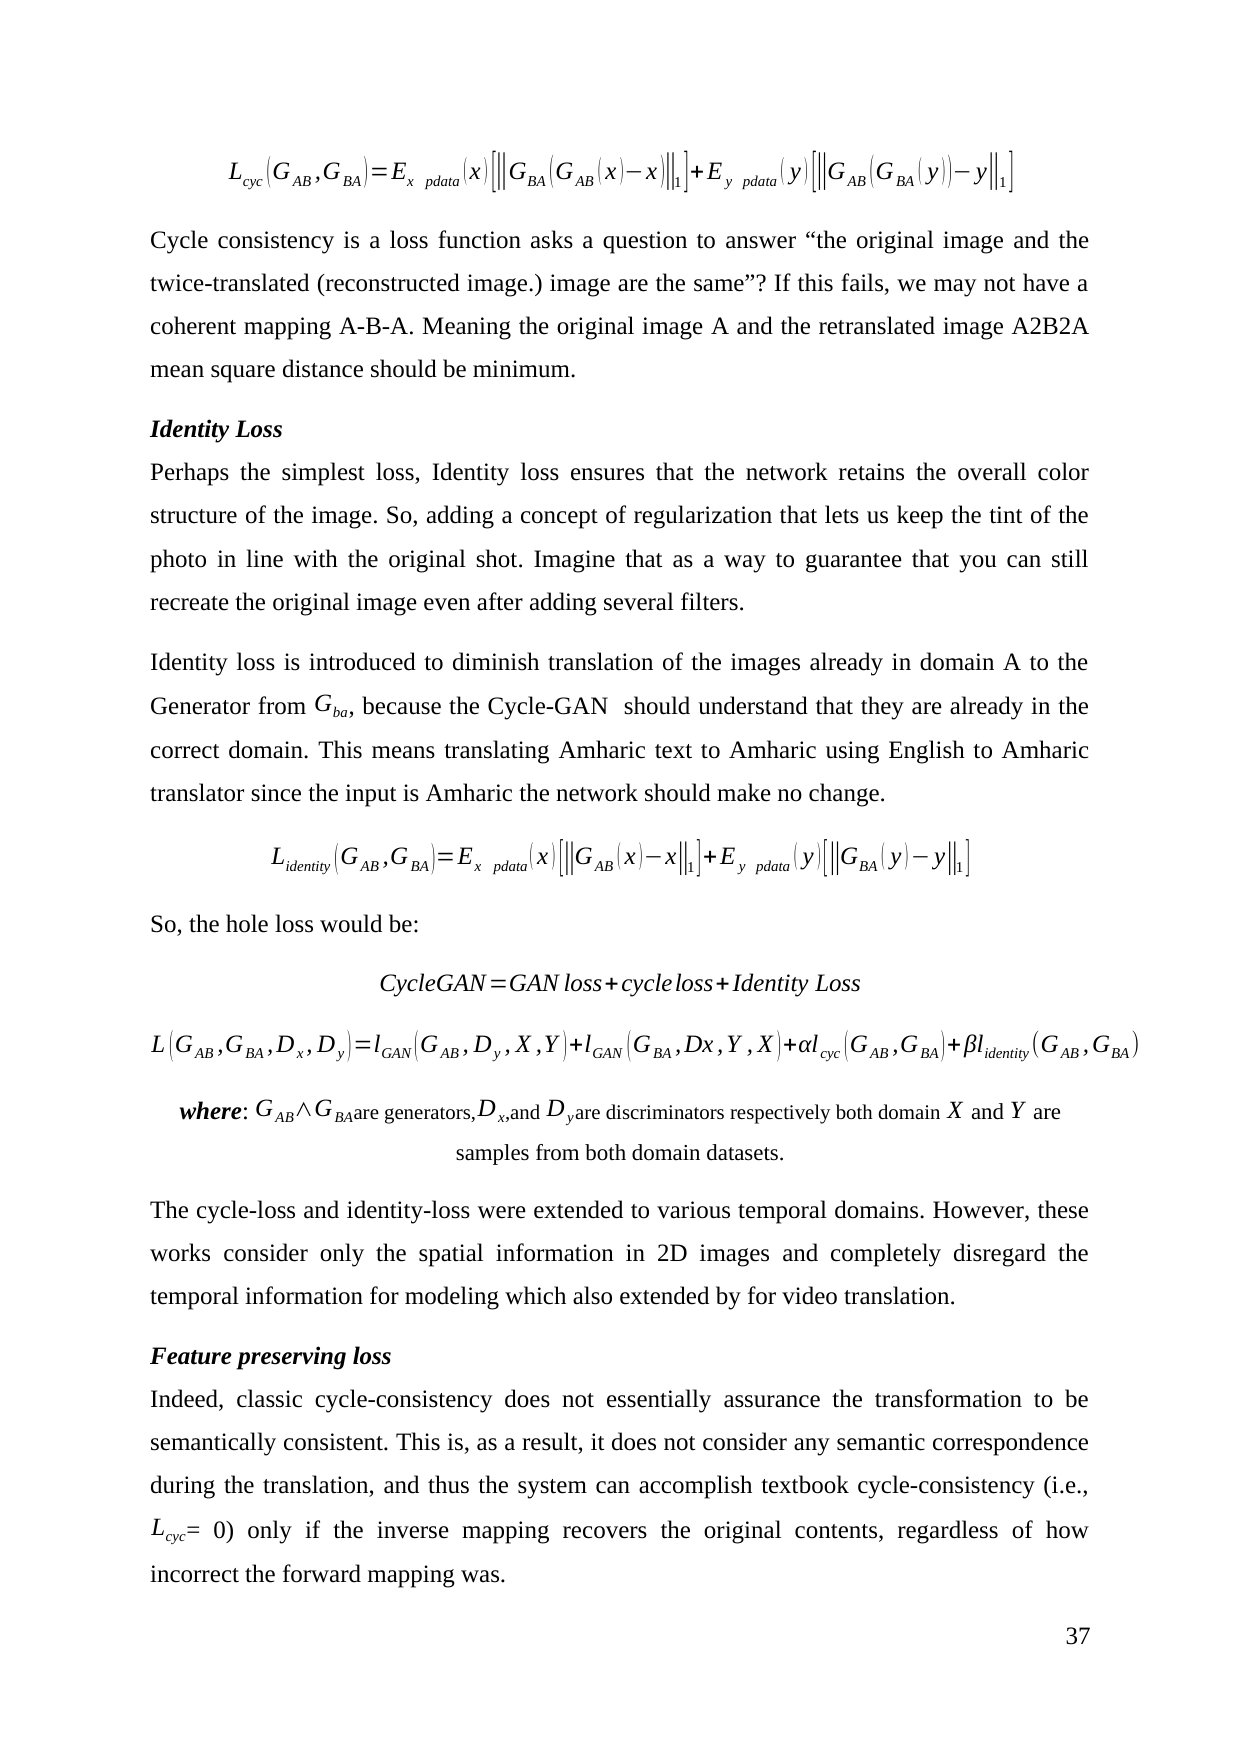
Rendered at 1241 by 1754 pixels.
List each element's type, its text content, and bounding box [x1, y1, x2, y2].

subtitle Identity Loss [150, 414, 1090, 443]
text So, the hole loss would be: [150, 909, 1090, 938]
text Identity loss is introduced to diminish translation of the images already in domain A to the Generator from , because the Cycle-GAN should understand that they are already in the correct domain. This means translating Amharic text to Amharic using English to Amharic translator since the input is Amharic the network should make no change. [150, 647, 1090, 807]
text Perhaps the simplest loss, Identity loss ensures that the network retains the overall color structure of the image. So, adding a concept of regularization that lets us keep the tint of the photo in line with the original shot. Imagine that as a way to guarantee that you can still recreate the original image even after adding several filters. [150, 457, 1090, 616]
text The cycle-loss and identity-loss were extended to various temporal domains. However, these works consider only the spatial information in 2D images and completely disregard the temporal information for modeling which also extended by for video translation. [150, 1195, 1090, 1310]
text where: are generators,,and are discriminators respectively both domain and are samples from both domain datasets. [150, 1094, 1090, 1165]
text Indeed, classic cycle-consistency does not essentially assurance the transformation to be semantically consistent. This is, as a result, it does not consider any semantic correspondence during the translation, and thus the system can accomplish textbook cycle-consistency (i.e., = 0) only if the inverse mapping recovers the original contents, regardless of how incorrect the forward mapping was. [150, 1384, 1090, 1588]
text Cycle consistency is a loss function asks a question to answer “the original image and the twice-translated (reconstructed image.) image are the same”? If this fails, we may not have a coherent mapping A-B-A. Meaning the original image A and the retranslated image A2B2A mean square distance should be minimum. [150, 225, 1090, 383]
subtitle Feature preserving loss [150, 1341, 1090, 1370]
